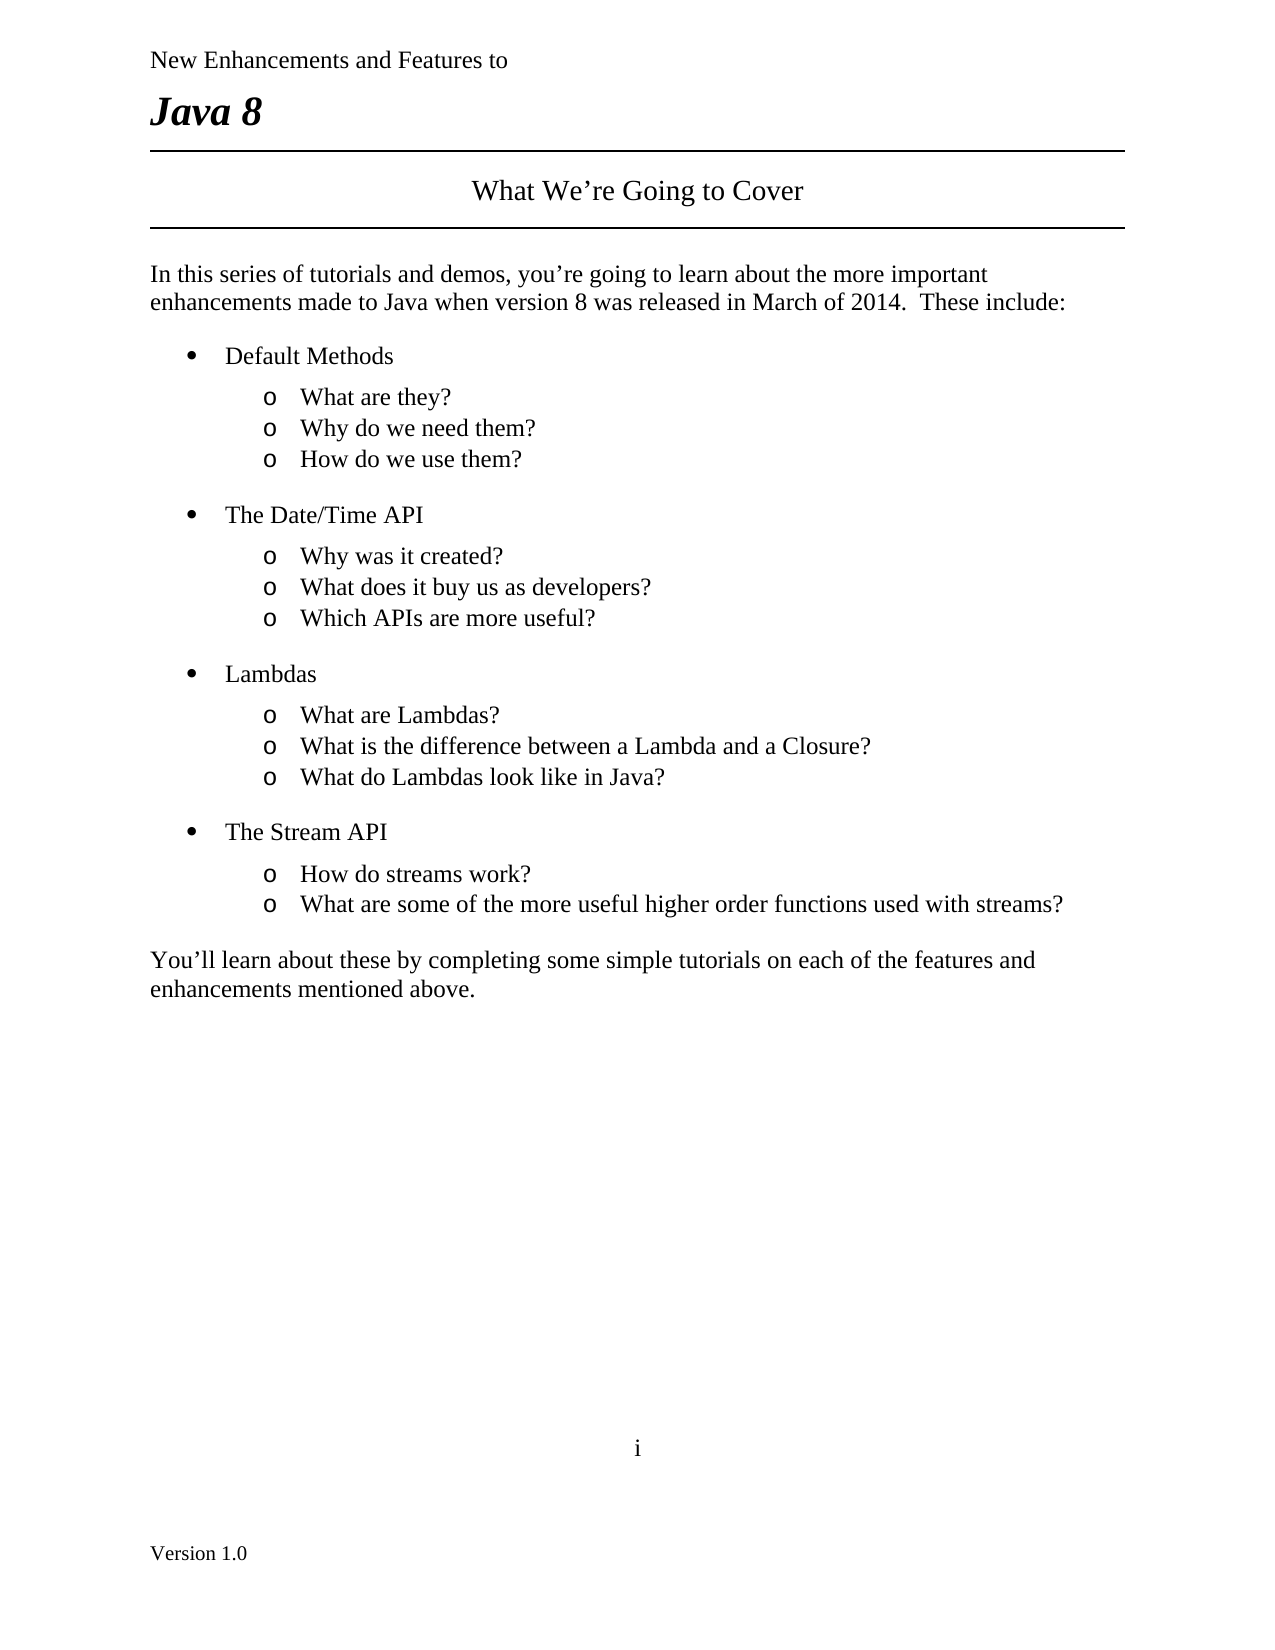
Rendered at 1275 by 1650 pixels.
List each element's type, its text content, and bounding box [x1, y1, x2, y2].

list What are they? [262, 382, 1125, 413]
list Which APIs are more useful? [262, 603, 1125, 634]
list What does it buy us as developers? [262, 572, 1125, 603]
list What are Lambdas? [262, 700, 1125, 731]
text What We’re Going to Cover [150, 152, 1125, 227]
list Why do we need them? [262, 413, 1125, 444]
list Why was it created? [262, 541, 1125, 572]
text You’ll learn about these by completing some simple tutorials on each of the features and enhancements mentioned above. [150, 945, 1125, 1003]
list The Date/Time API [187, 500, 1125, 529]
list What do Lambdas look like in Java? [262, 762, 1125, 792]
list How do streams work? [262, 859, 1125, 889]
list What are some of the more useful higher order functions used with streams? [262, 889, 1125, 920]
list Lambdas [187, 659, 1125, 687]
list How do we use them? [262, 444, 1125, 475]
text In this series of tutorials and demos, you’re going to learn about the more important enhancements made to Java when version 8 was released in March of 2014. These include: [150, 259, 1125, 316]
list The Stream API [187, 817, 1125, 846]
list What is the difference between a Lambda and a Closure? [262, 731, 1125, 762]
list Default Methods [187, 341, 1125, 370]
